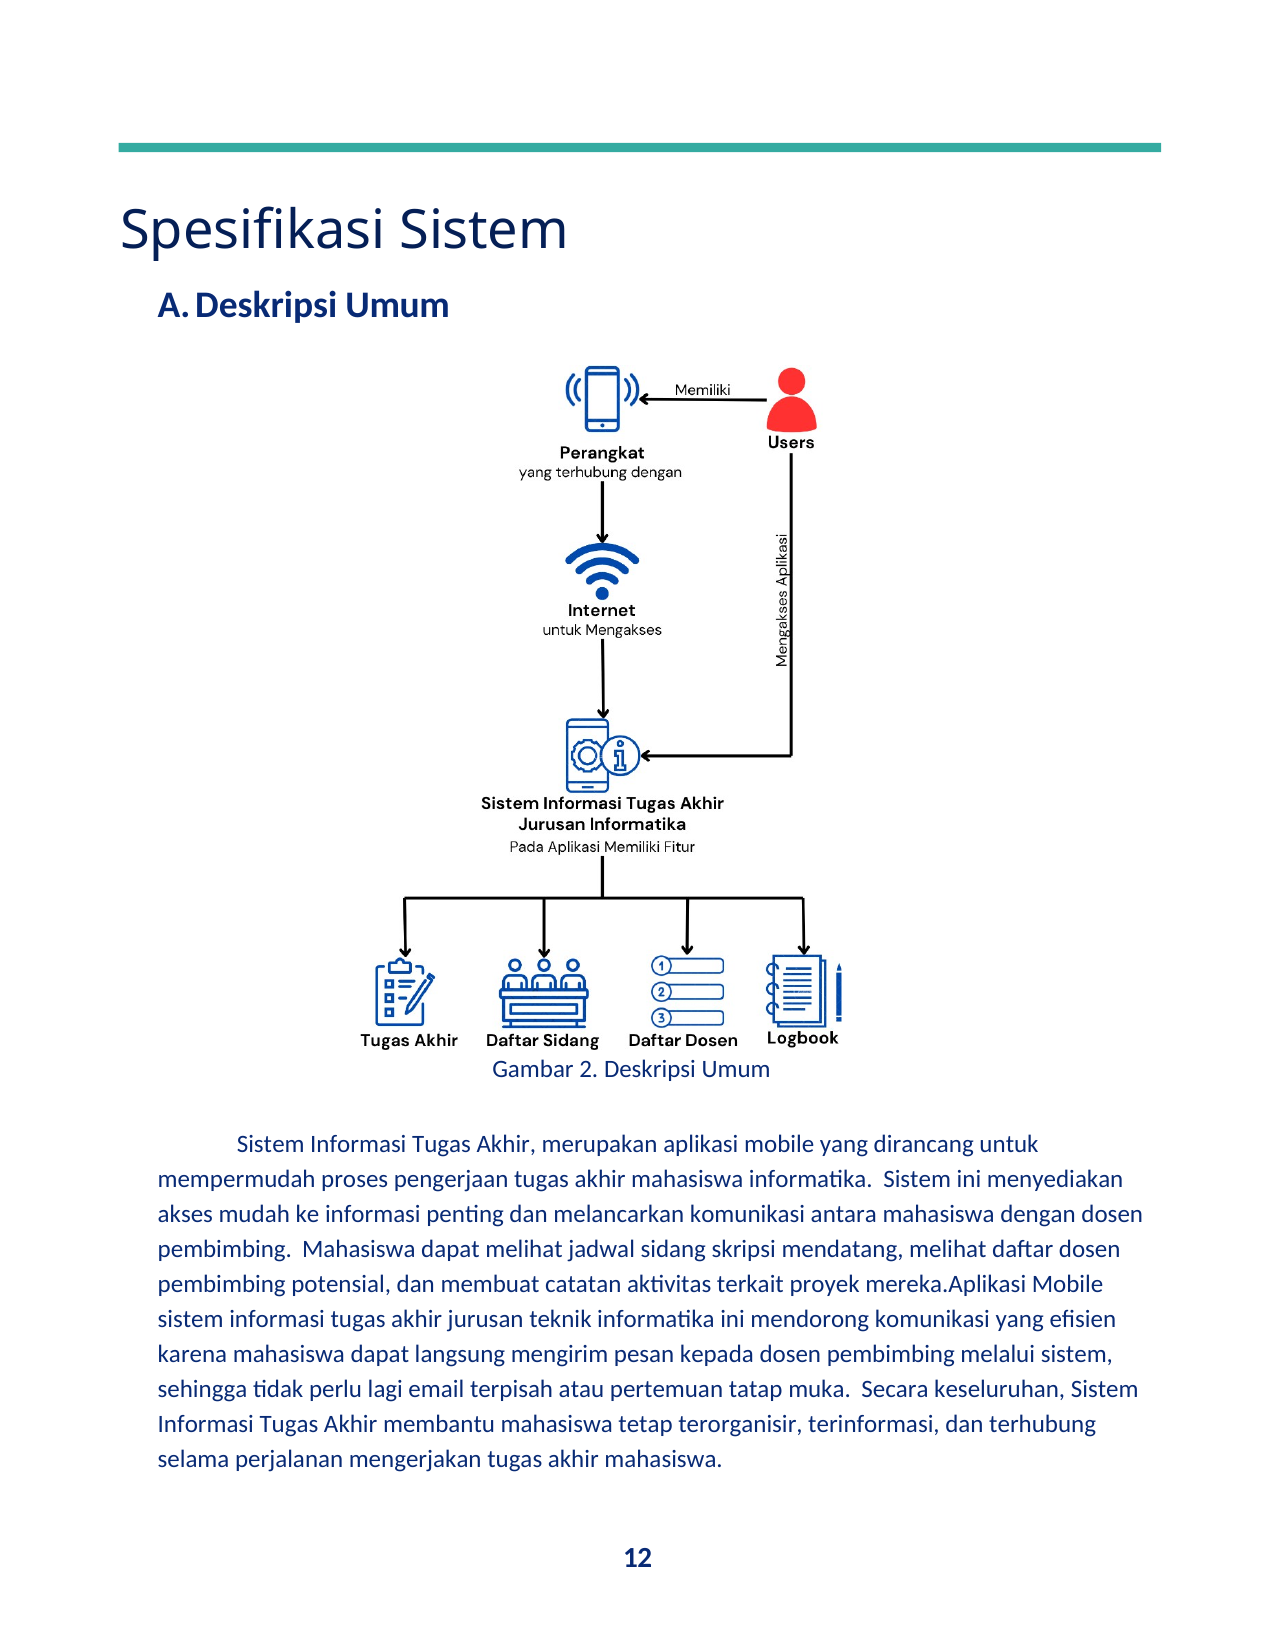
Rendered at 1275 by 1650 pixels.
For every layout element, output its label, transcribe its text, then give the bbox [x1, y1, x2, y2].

text Sistem Informasi Tugas Akhir, merupakan aplikasi mobile yang dirancang untuk mempermudah proses pengerjaan tugas akhir mahasiswa informatika. Sistem ini menyediakan akses mudah ke informasi penting dan melancarkan komunikasi antara mahasiswa dengan dosen pembimbing. Mahasiswa dapat melihat jadwal sidang skripsi mendatang, melihat daftar dosen pembimbing potensial, dan membuat catatan aktivitas terkait proyek mereka.Aplikasi Mobile sistem informasi tugas akhir jurusan teknik informatika ini mendorong komunikasi yang efisien karena mahasiswa dapat langsung mengirim pesan kepada dosen pembimbing melalui sistem, sehingga tidak perlu lagi email terpisah atau pertemuan tatap muka. Secara keseluruhan, Sistem Informasi Tugas Akhir membantu mahasiswa tetap terorganisir, terinformasi, dan terhubung selama perjalanan mengerjakan tugas akhir mahasiswa. [157, 1128, 1156, 1473]
subtitle Deskripsi Umum [157, 281, 1204, 326]
text Gambar 2. Deskripsi Umum [58, 363, 1204, 1084]
subtitle Spesifikasi Sistem [120, 191, 1204, 265]
